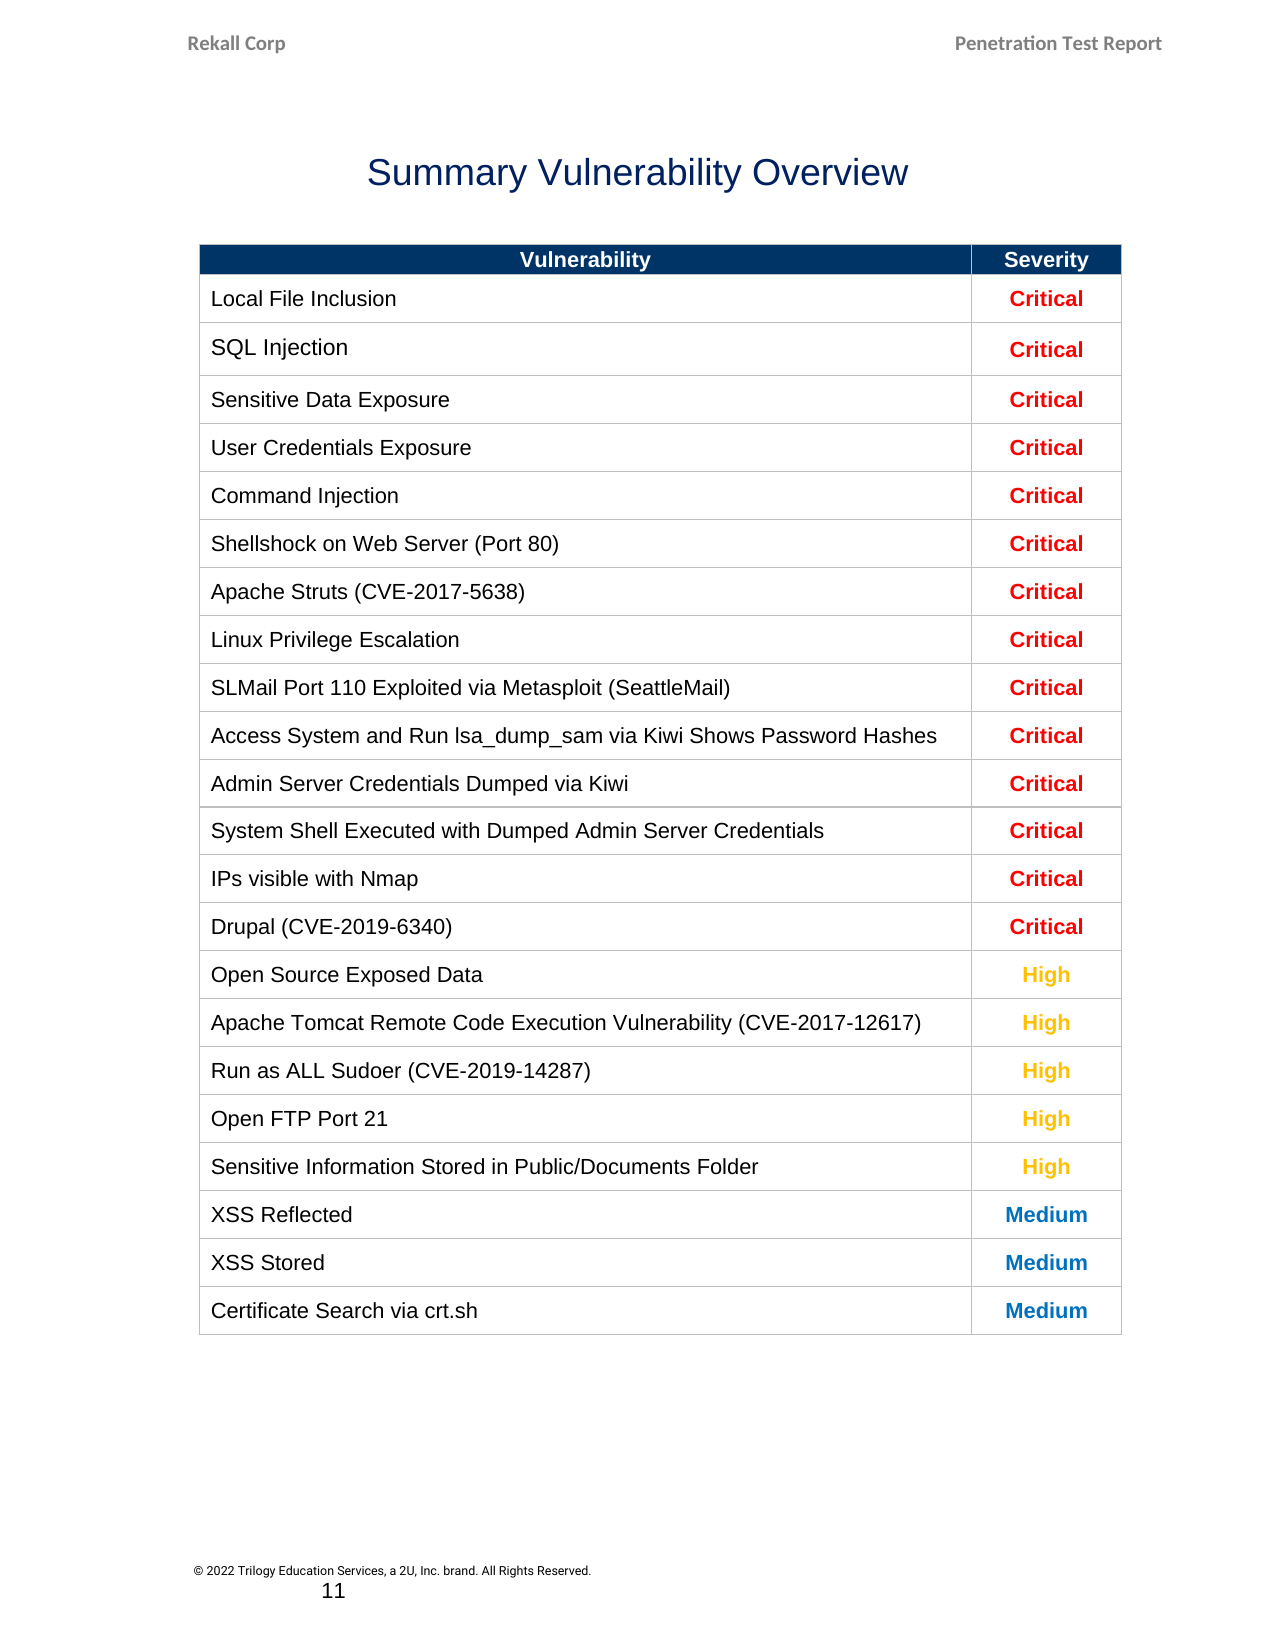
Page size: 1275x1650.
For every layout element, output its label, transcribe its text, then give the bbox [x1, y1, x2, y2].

table_cell High [972, 999, 1121, 1046]
table_header Severity [972, 245, 1121, 274]
table_cell Critical [972, 616, 1121, 663]
table_cell Admin Server Credentials Dumped via Kiwi [200, 760, 971, 806]
table_cell Critical [972, 520, 1121, 567]
table_cell Critical [972, 472, 1121, 519]
table_cell Critical [972, 903, 1121, 950]
table_cell SQL Injection [200, 323, 971, 375]
table_cell XSS Stored [200, 1239, 971, 1286]
table_cell Open FTP Port 21 [200, 1095, 971, 1142]
subtitle Summary Vulnerability Overview [187, 150, 1087, 193]
table_cell Sensitive Information Stored in Public/Documents Folder [200, 1143, 971, 1190]
table_cell Medium [972, 1191, 1121, 1238]
table_cell Critical [972, 808, 1121, 854]
table_cell Shellshock on Web Server (Port 80) [200, 520, 971, 567]
table_cell High [972, 951, 1121, 998]
table_header Vulnerability [200, 245, 971, 274]
table_cell System Shell Executed with Dumped Admin Server Credentials [200, 808, 971, 854]
table_cell Critical [972, 568, 1121, 615]
table_cell Critical [972, 712, 1121, 758]
table_cell Local File Inclusion [200, 275, 971, 322]
table_cell High [972, 1095, 1121, 1142]
table_cell Drupal (CVE-2019-6340) [200, 903, 971, 950]
table_cell SLMail Port 110 Exploited via Metasploit (SeattleMail) [200, 664, 971, 711]
table_cell Critical [972, 855, 1121, 902]
table_cell Critical [972, 376, 1121, 423]
table_cell Critical [972, 323, 1121, 375]
table_cell Apache Tomcat Remote Code Execution Vulnerability (CVE-2017-12617) [200, 999, 971, 1046]
table_cell Medium [972, 1287, 1121, 1333]
table_cell Critical [972, 275, 1121, 322]
table_cell XSS Reflected [200, 1191, 971, 1238]
table_cell Certificate Search via crt.sh [200, 1287, 971, 1333]
table_cell User Credentials Exposure [200, 424, 971, 471]
table_cell Command Injection [200, 472, 971, 519]
table_cell Critical [972, 664, 1121, 711]
table_cell Apache Struts (CVE-2017-5638) [200, 568, 971, 615]
table_cell Sensitive Data Exposure [200, 376, 971, 423]
table_cell IPs visible with Nmap [200, 855, 971, 902]
table_cell High [972, 1143, 1121, 1190]
table_cell Linux Privilege Escalation [200, 616, 971, 663]
table_cell Critical [972, 424, 1121, 471]
table_cell Medium [972, 1239, 1121, 1286]
table_cell Open Source Exposed Data [200, 951, 971, 998]
table_cell Run as ALL Sudoer (CVE-2019-14287) [200, 1047, 971, 1094]
table_cell Critical [972, 760, 1121, 806]
table_cell Access System and Run lsa_dump_sam via Kiwi Shows Password Hashes [200, 712, 971, 758]
table_cell High [972, 1047, 1121, 1094]
